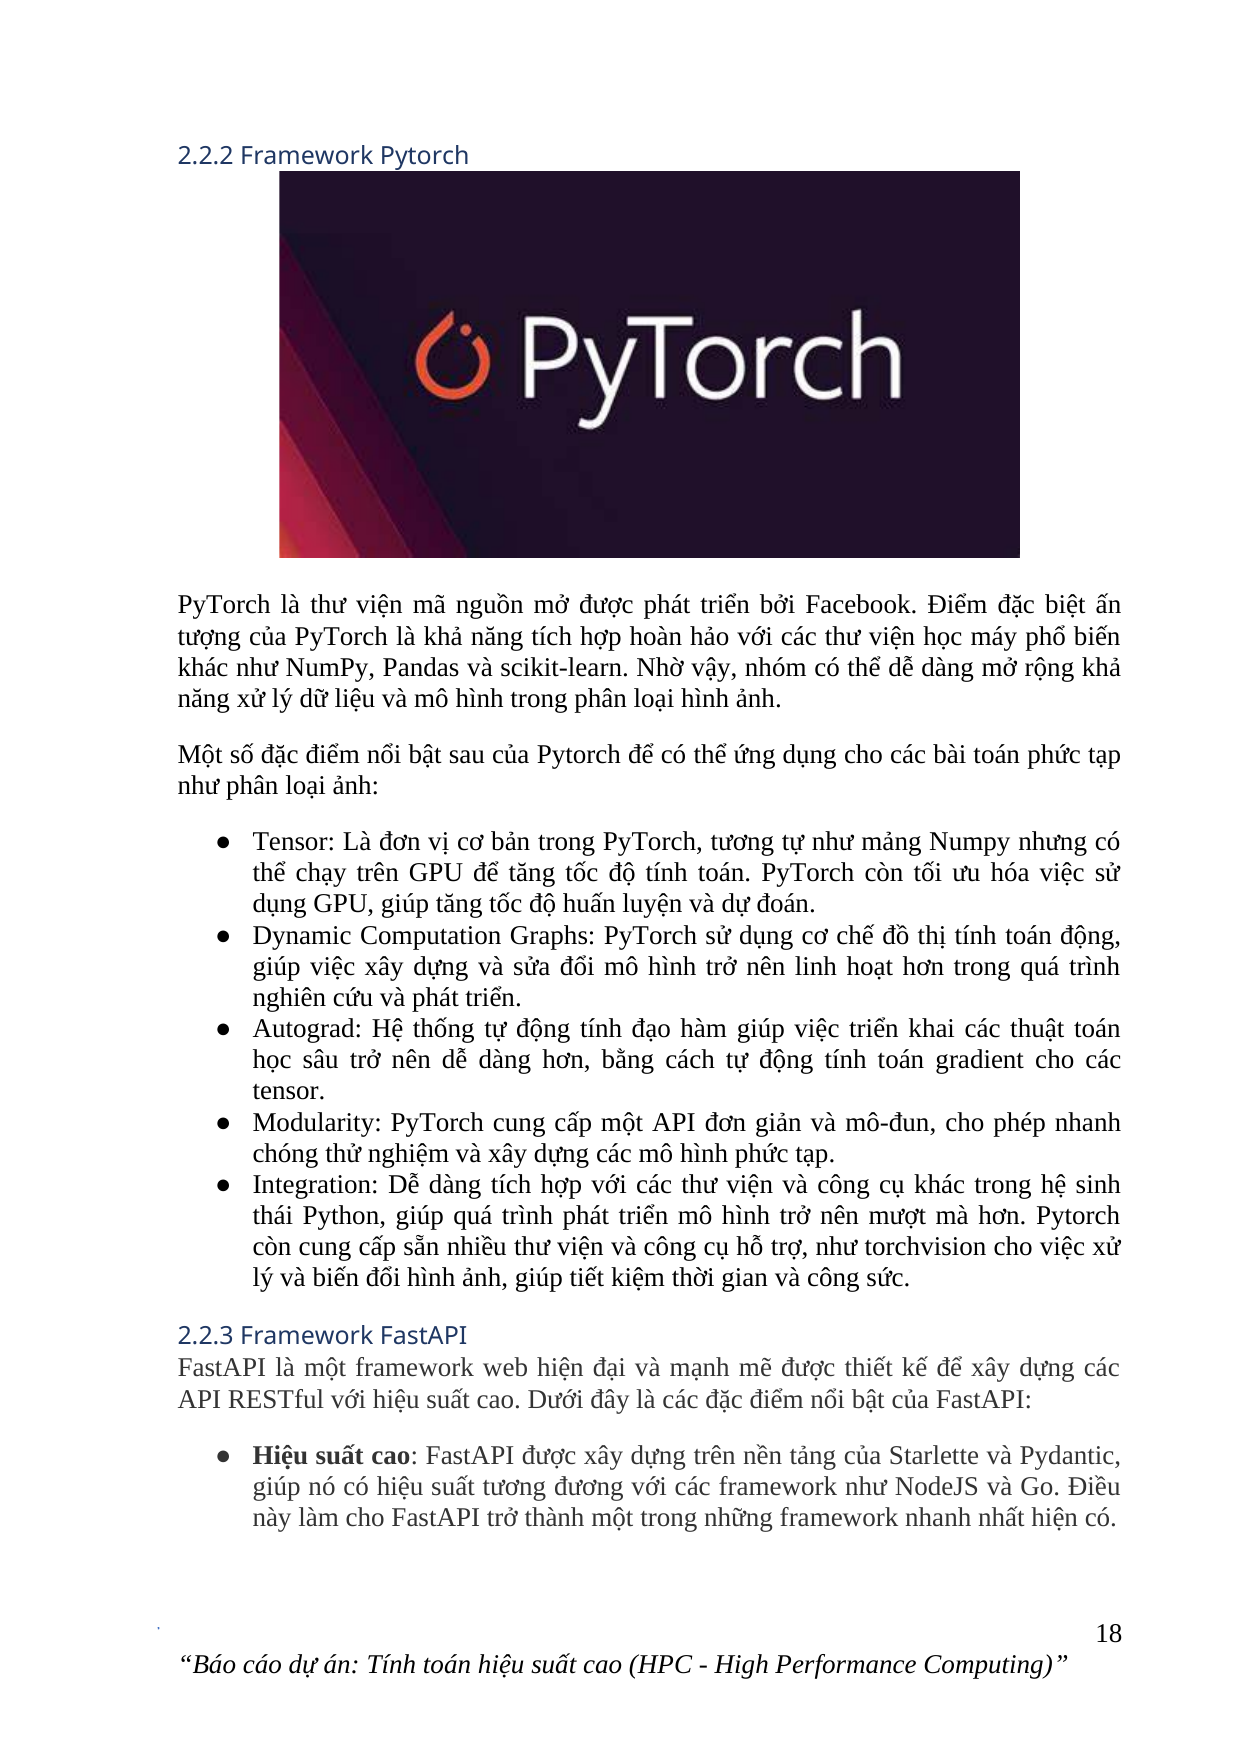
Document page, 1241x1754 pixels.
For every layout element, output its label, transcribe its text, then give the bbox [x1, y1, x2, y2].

list Autograd: Hệ thống tự động tính đạo hàm giúp việc triển khai các thuật toán học sâu trở nên dễ dàng hơn, bằng cách tự động tính toán gradient cho các tensor. [215, 1012, 1122, 1106]
list Modularity: PyTorch cung cấp một API đơn giản và mô-đun, cho phép nhanh chóng thử nghiệm và xây dựng các mô hình phức tạp. [215, 1106, 1122, 1168]
text PyTorch là thư viện mã nguồn mở được phát triển bởi Facebook. Điểm đặc biệt ấn tượng của PyTorch là khả năng tích hợp hoàn hảo với các thư viện học máy phổ biến khác như NumPy, Pandas và scikit-learn. Nhờ vậy, nhóm có thể dễ dàng mở rộng khả năng xử lý dữ liệu và mô hình trong phân loại hình ảnh. [177, 588, 1122, 713]
list Dynamic Computation Graphs: PyTorch sử dụng cơ chế đồ thị tính toán động, giúp việc xây dựng và sửa đổi mô hình trở nên linh hoạt hơn trong quá trình nghiên cứu và phát triển. [215, 919, 1122, 1012]
list Tensor: Là đơn vị cơ bản trong PyTorch, tương tự như mảng Numpy nhưng có thể chạy trên GPU để tăng tốc độ tính toán. PyTorch còn tối ưu hóa việc sử dụng GPU, giúp tăng tốc độ huấn luyện và dự đoán. [215, 825, 1122, 919]
text Một số đặc điểm nổi bật sau của Pytorch để có thể ứng dụng cho các bài toán phức tạp như phân loại ảnh: [177, 738, 1122, 800]
list Integration: Dễ dàng tích hợp với các thư viện và công cụ khác trong hệ sinh thái Python, giúp quá trình phát triển mô hình trở nên mượt mà hơn. Pytorch còn cung cấp sẵn nhiều thư viện và công cụ hỗ trợ, như torchvision cho việc xử lý và biến đổi hình ảnh, giúp tiết kiệm thời gian và công sức. [215, 1168, 1122, 1292]
subtitle 2.2.3 Framework FastAPI [177, 1317, 1122, 1352]
subtitle 2.2.2 Framework Pytorch [177, 137, 1122, 171]
picture [279, 171, 1020, 558]
text FastAPI là một framework web hiện đại và mạnh mẽ được thiết kế để xây dựng các API RESTful với hiệu suất cao. Dưới đây là các đặc điểm nổi bật của FastAPI: [177, 1352, 1122, 1414]
list Hiệu suất cao: FastAPI được xây dựng trên nền tảng của Starlette và Pydantic, giúp nó có hiệu suất tương đương với các framework như NodeJS và Go. Điều này làm cho FastAPI trở thành một trong những framework nhanh nhất hiện có. [215, 1439, 1122, 1532]
